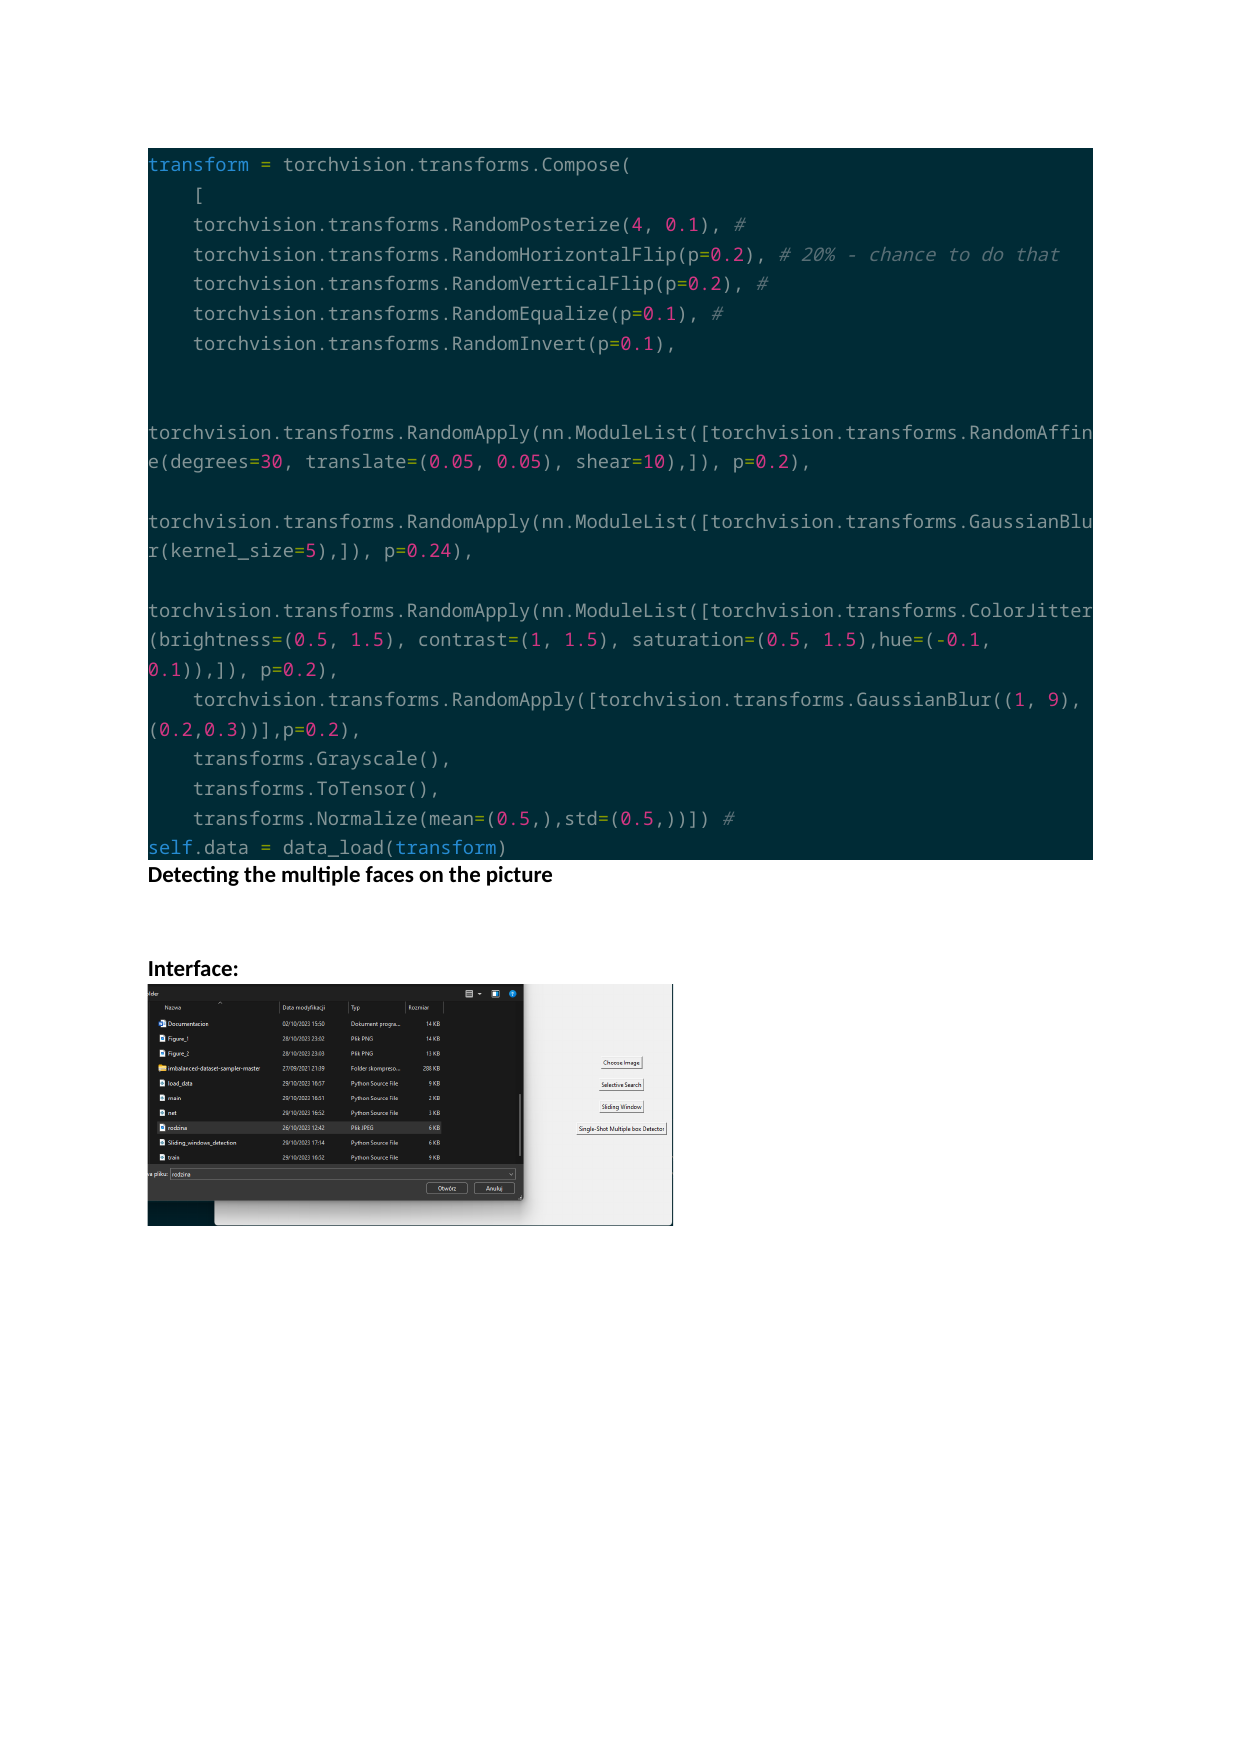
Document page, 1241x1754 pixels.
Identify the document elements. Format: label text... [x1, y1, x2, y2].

text Detecting the multiple faces on the picture [148, 860, 1093, 888]
text torchvision.transforms.RandomApply(nn.ModuleList([torchvision.transforms.ColorJitter(brightness=(0.5, 1.5), contrast=(1, 1.5), saturation=(0.5, 1.5),hue=(-0.1, 0.1)),]), p=0.2), [148, 563, 1093, 682]
text torchvision.transforms.RandomPosterize(4, 0.1), # [148, 207, 1093, 237]
picture [147, 984, 674, 1226]
text [ [148, 177, 1093, 207]
text transforms.Grayscale(), [148, 741, 1093, 771]
text transforms.ToTensor(), [148, 771, 1093, 801]
text torchvision.transforms.RandomInvert(p=0.1), [148, 326, 1093, 355]
text self.data = data_load(transform) [148, 830, 1093, 860]
text transform = torchvision.transforms.Compose( [148, 148, 1093, 177]
text torchvision.transforms.RandomApply([torchvision.transforms.GaussianBlur((1, 9), (0.2,0.3))],p=0.2), [148, 682, 1093, 741]
text torchvision.transforms.RandomHorizontalFlip(p=0.2), # 20% - chance to do that [148, 237, 1093, 266]
text torchvision.transforms.RandomEqualize(p=0.1), # [148, 296, 1093, 326]
text torchvision.transforms.RandomApply(nn.ModuleList([torchvision.transforms.GaussianBlur(kernel_size=5),]), p=0.24), [148, 474, 1093, 563]
text transforms.Normalize(mean=(0.5,),std=(0.5,))]) # [148, 801, 1093, 830]
text torchvision.transforms.RandomVerticalFlip(p=0.2), # [148, 266, 1093, 296]
text torchvision.transforms.RandomApply(nn.ModuleList([torchvision.transforms.RandomAffine(degrees=30, translate=(0.05, 0.05), shear=10),]), p=0.2), [148, 385, 1093, 474]
